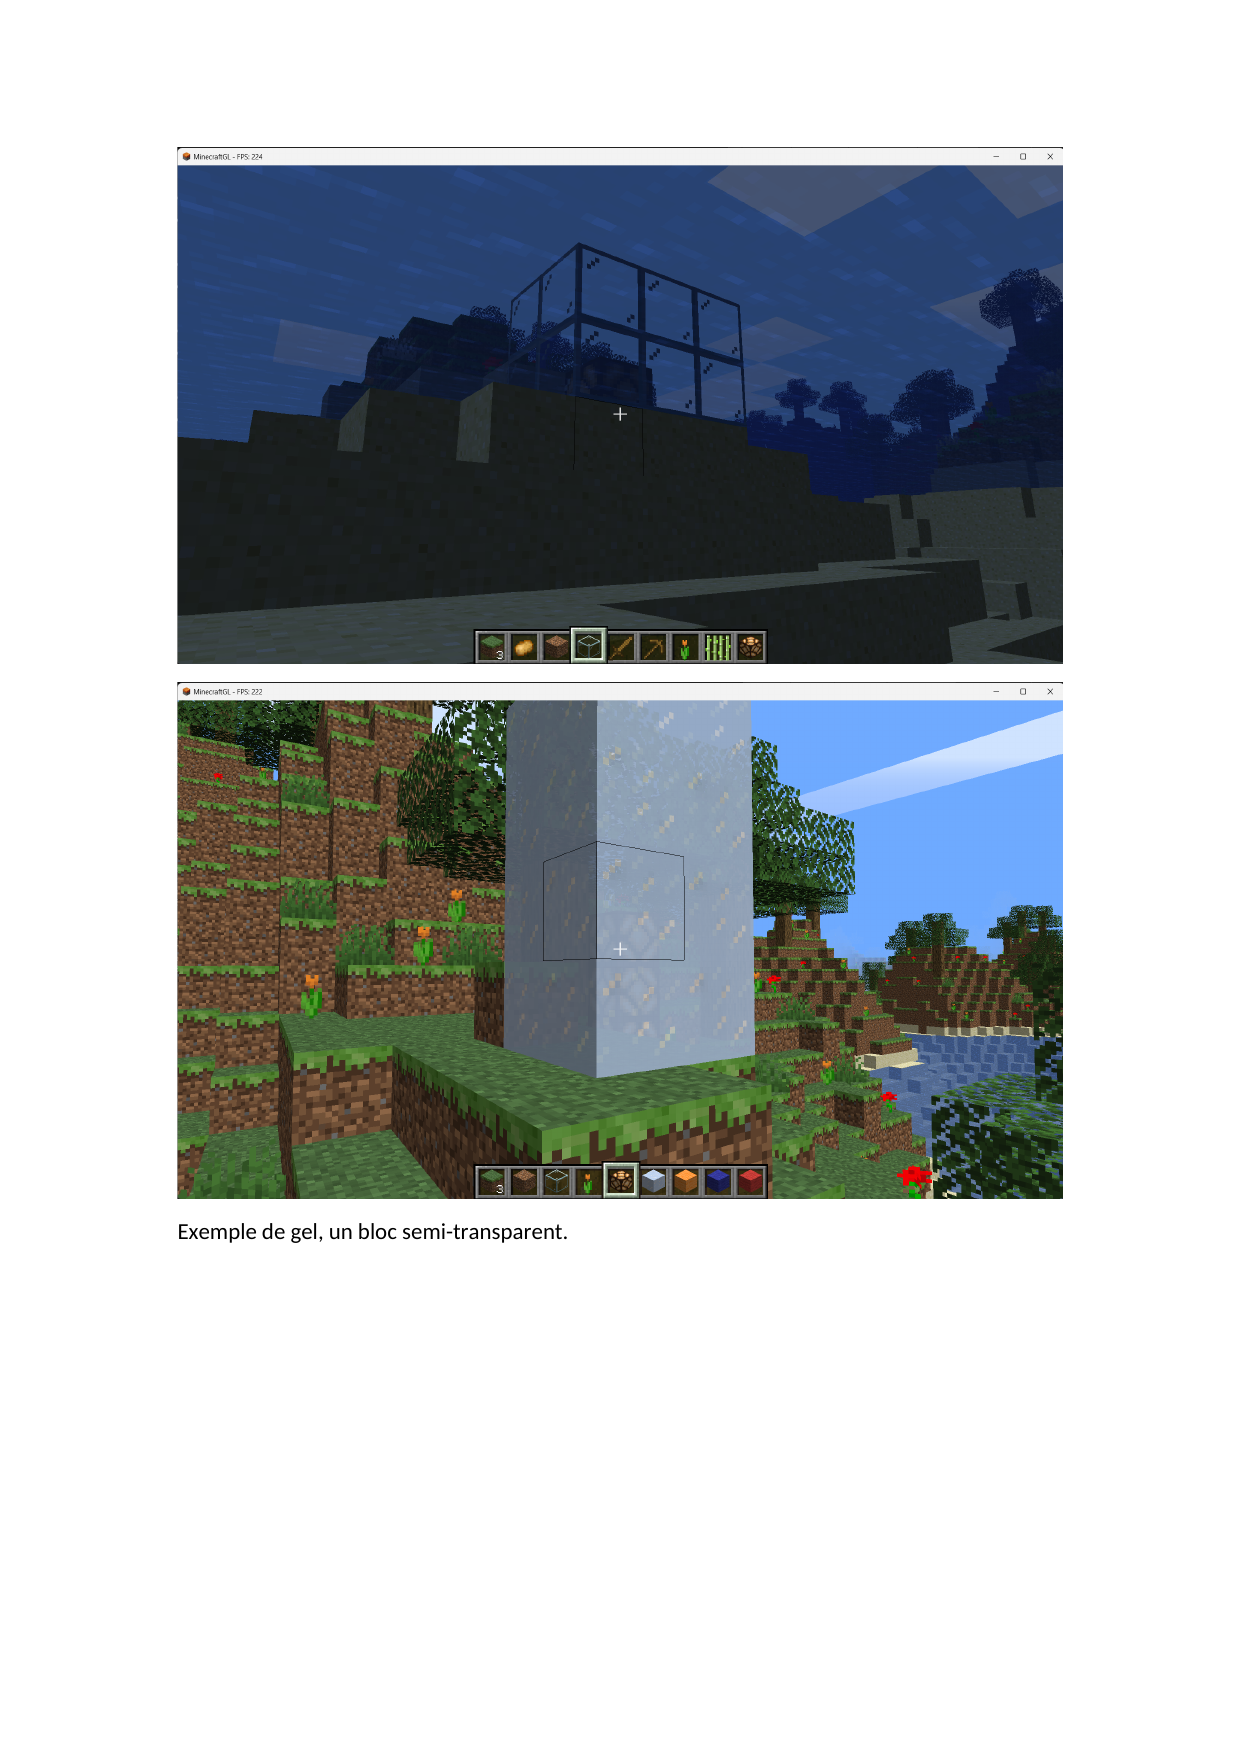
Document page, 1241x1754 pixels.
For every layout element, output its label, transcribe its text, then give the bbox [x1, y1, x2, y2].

text Exemple de gel, un bloc semi-transparent. [177, 1217, 1063, 1245]
picture [177, 682, 1063, 1199]
picture [177, 147, 1063, 664]
